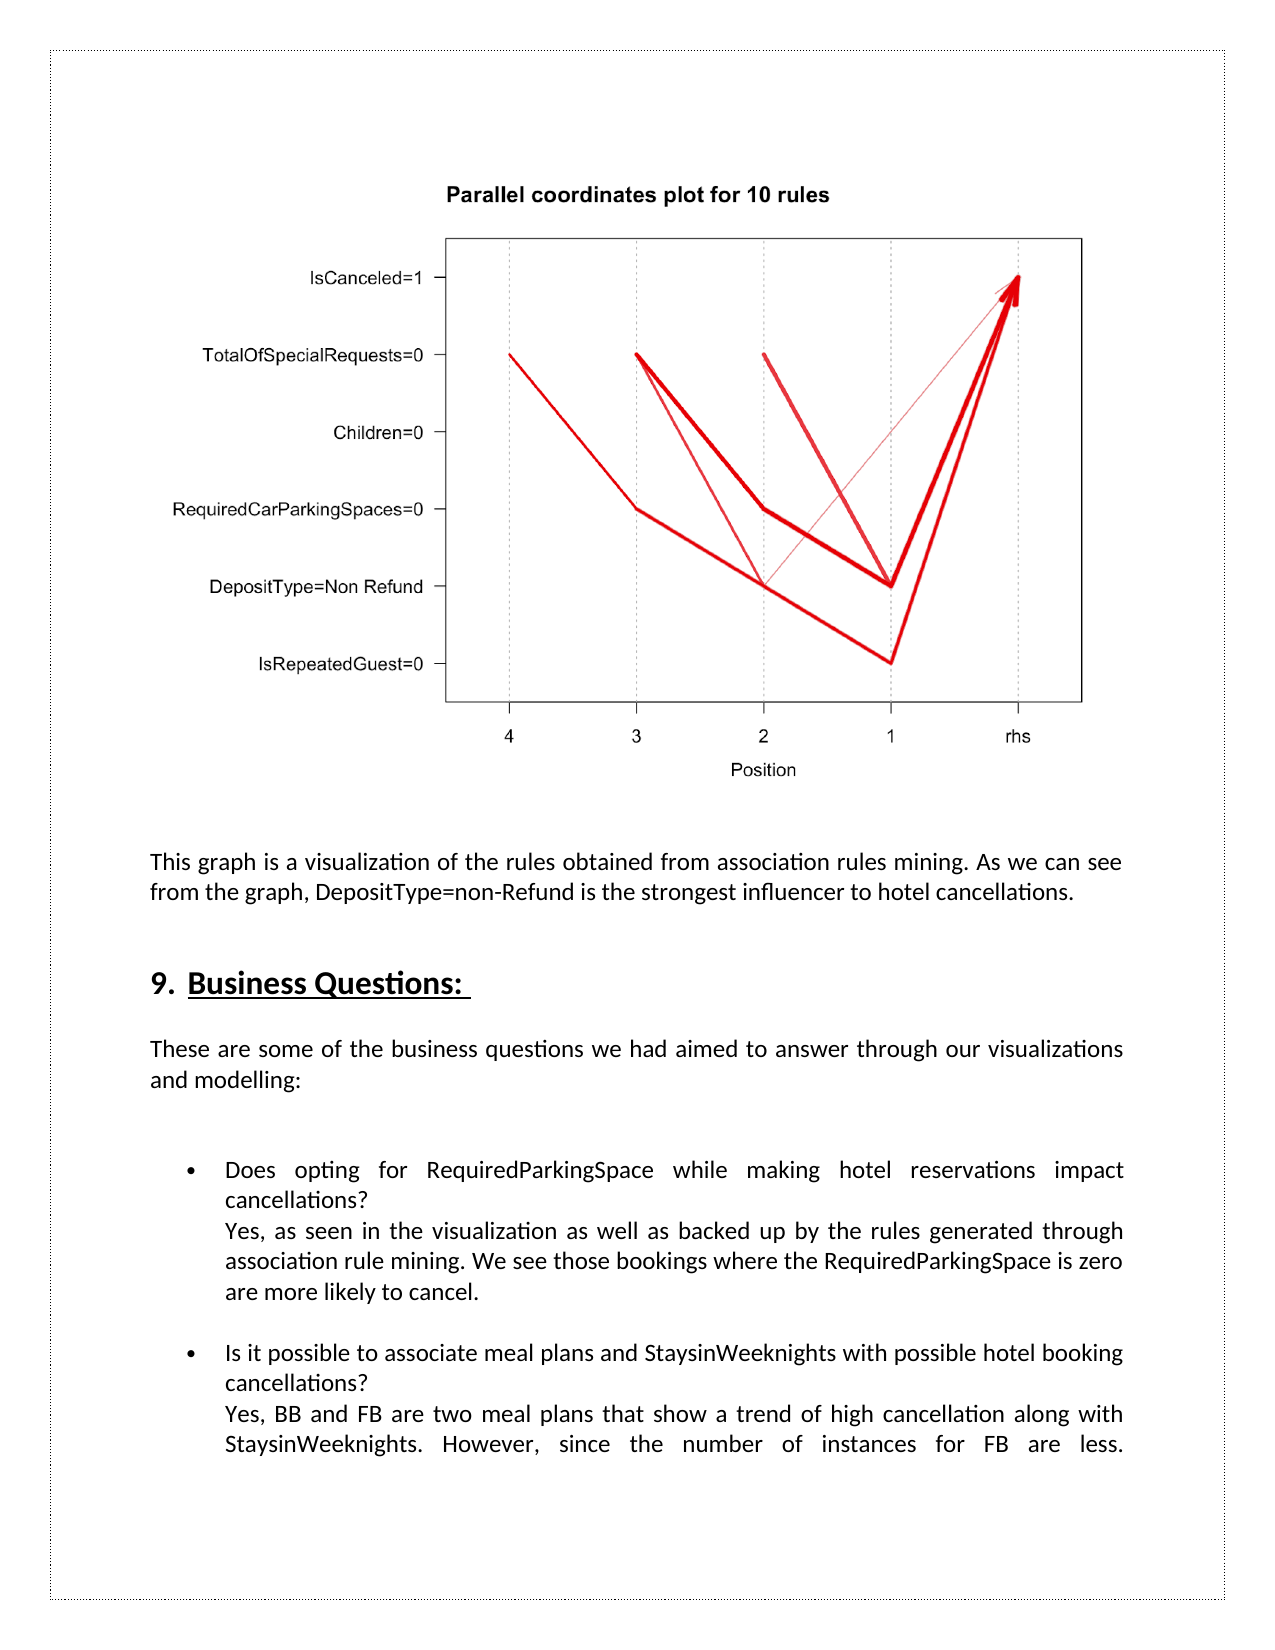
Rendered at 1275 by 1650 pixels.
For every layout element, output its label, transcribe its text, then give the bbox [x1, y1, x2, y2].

text Yes, as seen in the visualization as well as backed up by the rules generated through association rule mining. We see those bookings where the RequiredParkingSpace is zero are more likely to cancel. [225, 1215, 1125, 1306]
text This graph is a visualization of the rules obtained from association rules mining. As we can see from the graph, DepositType=non-Refund is the strongest influencer to hotel cancellations. [150, 846, 1125, 907]
list Does opting for RequiredParkingSpace while making hotel reservations impact cancellations? [187, 1154, 1125, 1215]
text Yes, BB and FB are two meal plans that show a trend of high cancellation along with StaysinWeeknights. However, since the number of instances for FB are less. [225, 1398, 1125, 1488]
text These are some of the business questions we had aimed to answer through our visualizations and modelling: [150, 1033, 1125, 1094]
picture [150, 150, 1125, 791]
list Business Questions: [150, 962, 1125, 1003]
list Is it possible to associate meal plans and StaysinWeeknights with possible hotel booking cancellations? [187, 1337, 1125, 1398]
